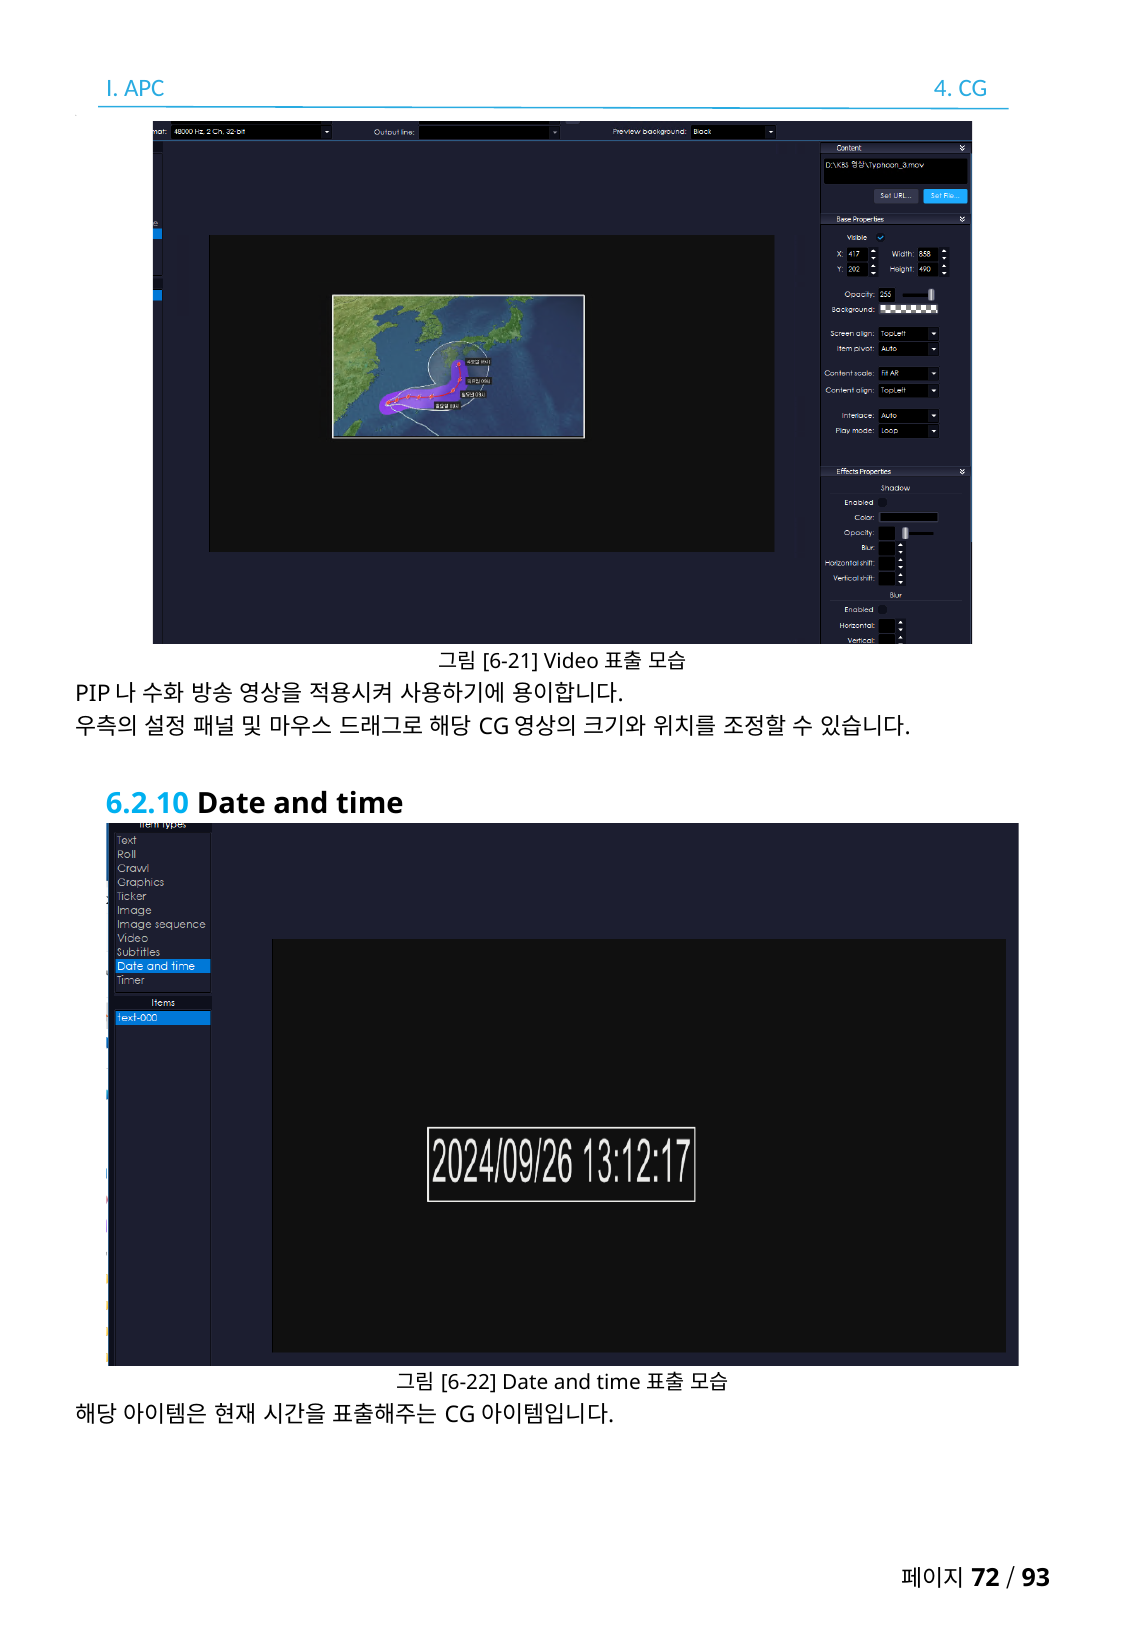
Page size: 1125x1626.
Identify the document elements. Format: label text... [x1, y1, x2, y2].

text 우측의 설정 패널 및 마우스 드래그로 해당 CG영상의 크기와 위치를 조정할 수 있습니다. [75, 708, 1050, 741]
picture [152, 121, 973, 644]
picture [106, 823, 1019, 1366]
text 해당 아이템은 현재 시간을 표출해주는 CG 아이템입니다. [75, 1396, 1050, 1429]
text 그림 [6-22] Date and time 표출 모습 [75, 1366, 1050, 1396]
text PIP나 수화 방송 영상을 적용시켜 사용하기에 용이합니다. [75, 674, 1050, 708]
subtitle 6.2.10 Date and time [106, 772, 1050, 824]
text 그림 [6-21] Video 표출 모습 [75, 644, 1050, 674]
